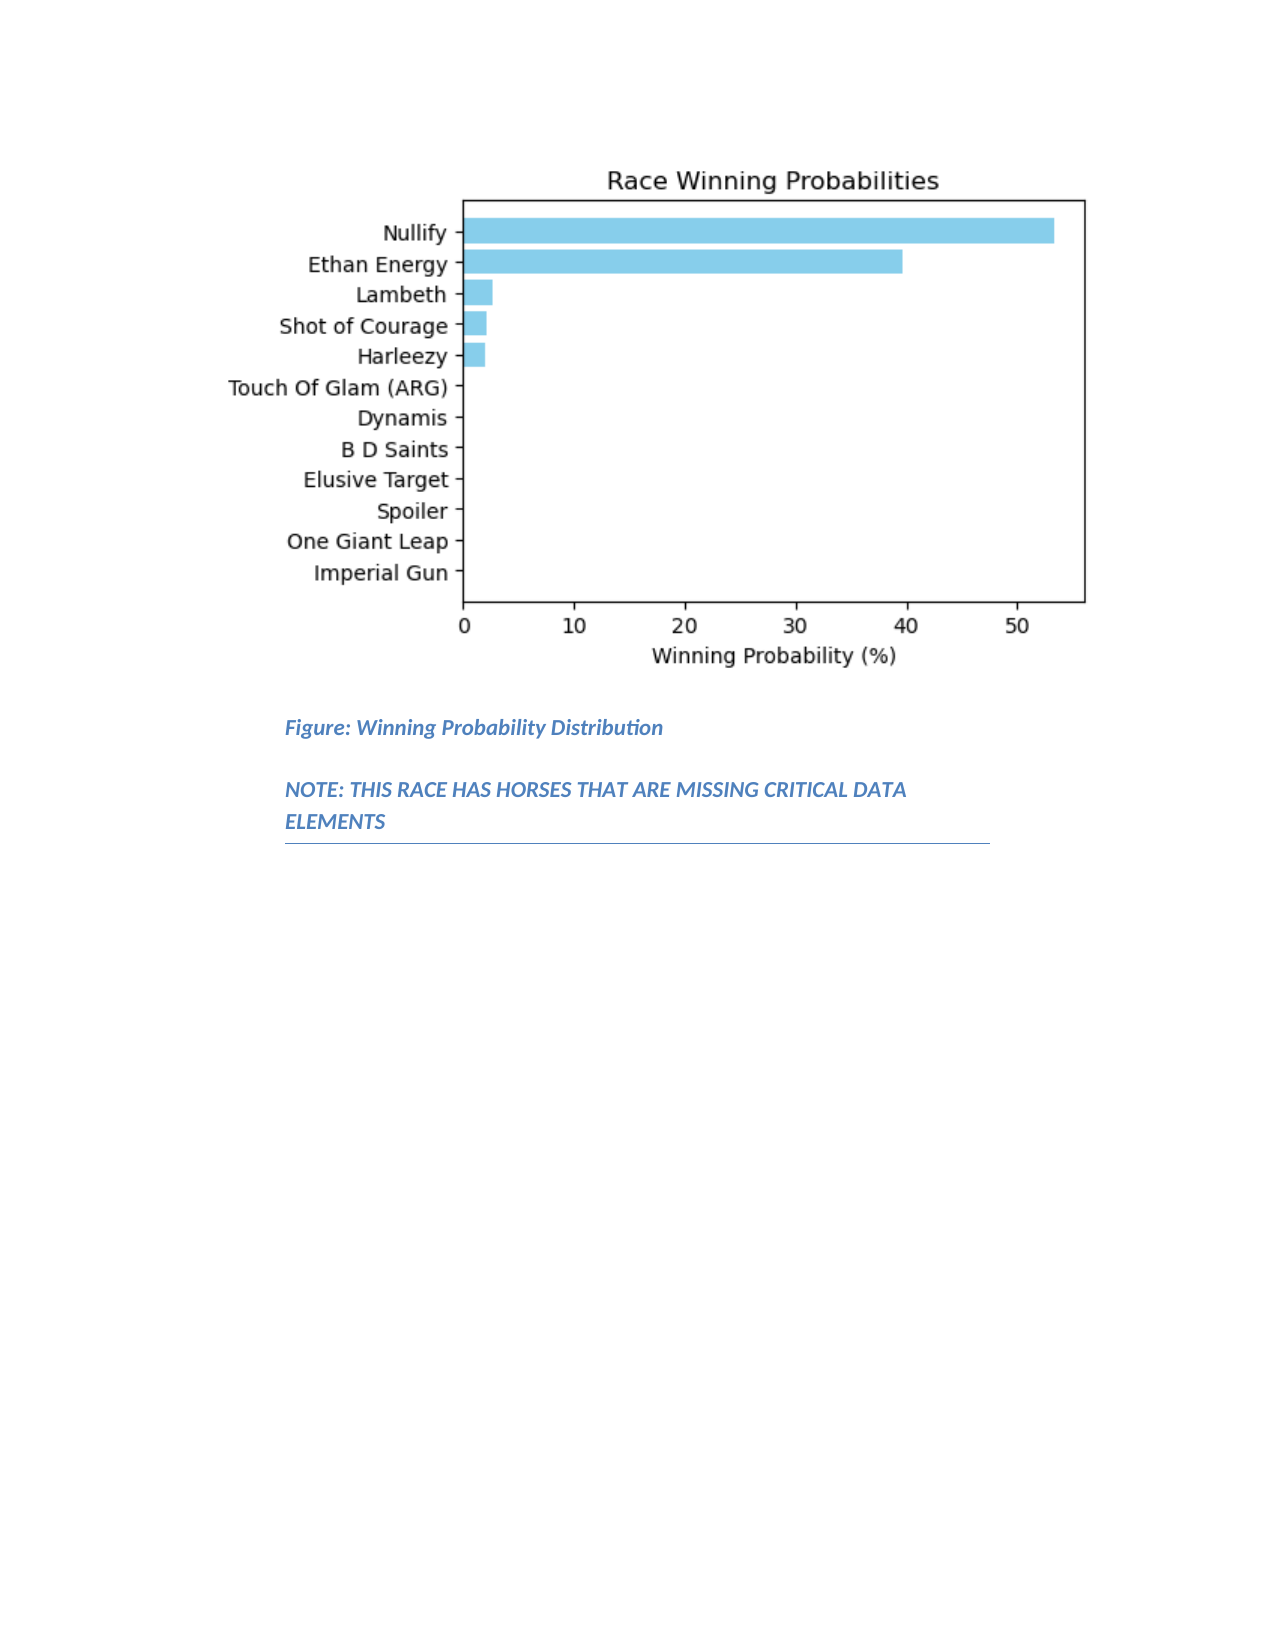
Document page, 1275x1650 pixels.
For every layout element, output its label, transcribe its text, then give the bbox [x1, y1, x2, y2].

text NOTE: THIS RACE HAS HORSES THAT ARE MISSING CRITICAL DATA ELEMENTS [285, 775, 990, 843]
picture [206, 150, 1107, 689]
text Figure: Winning Probability Distribution [285, 713, 990, 742]
